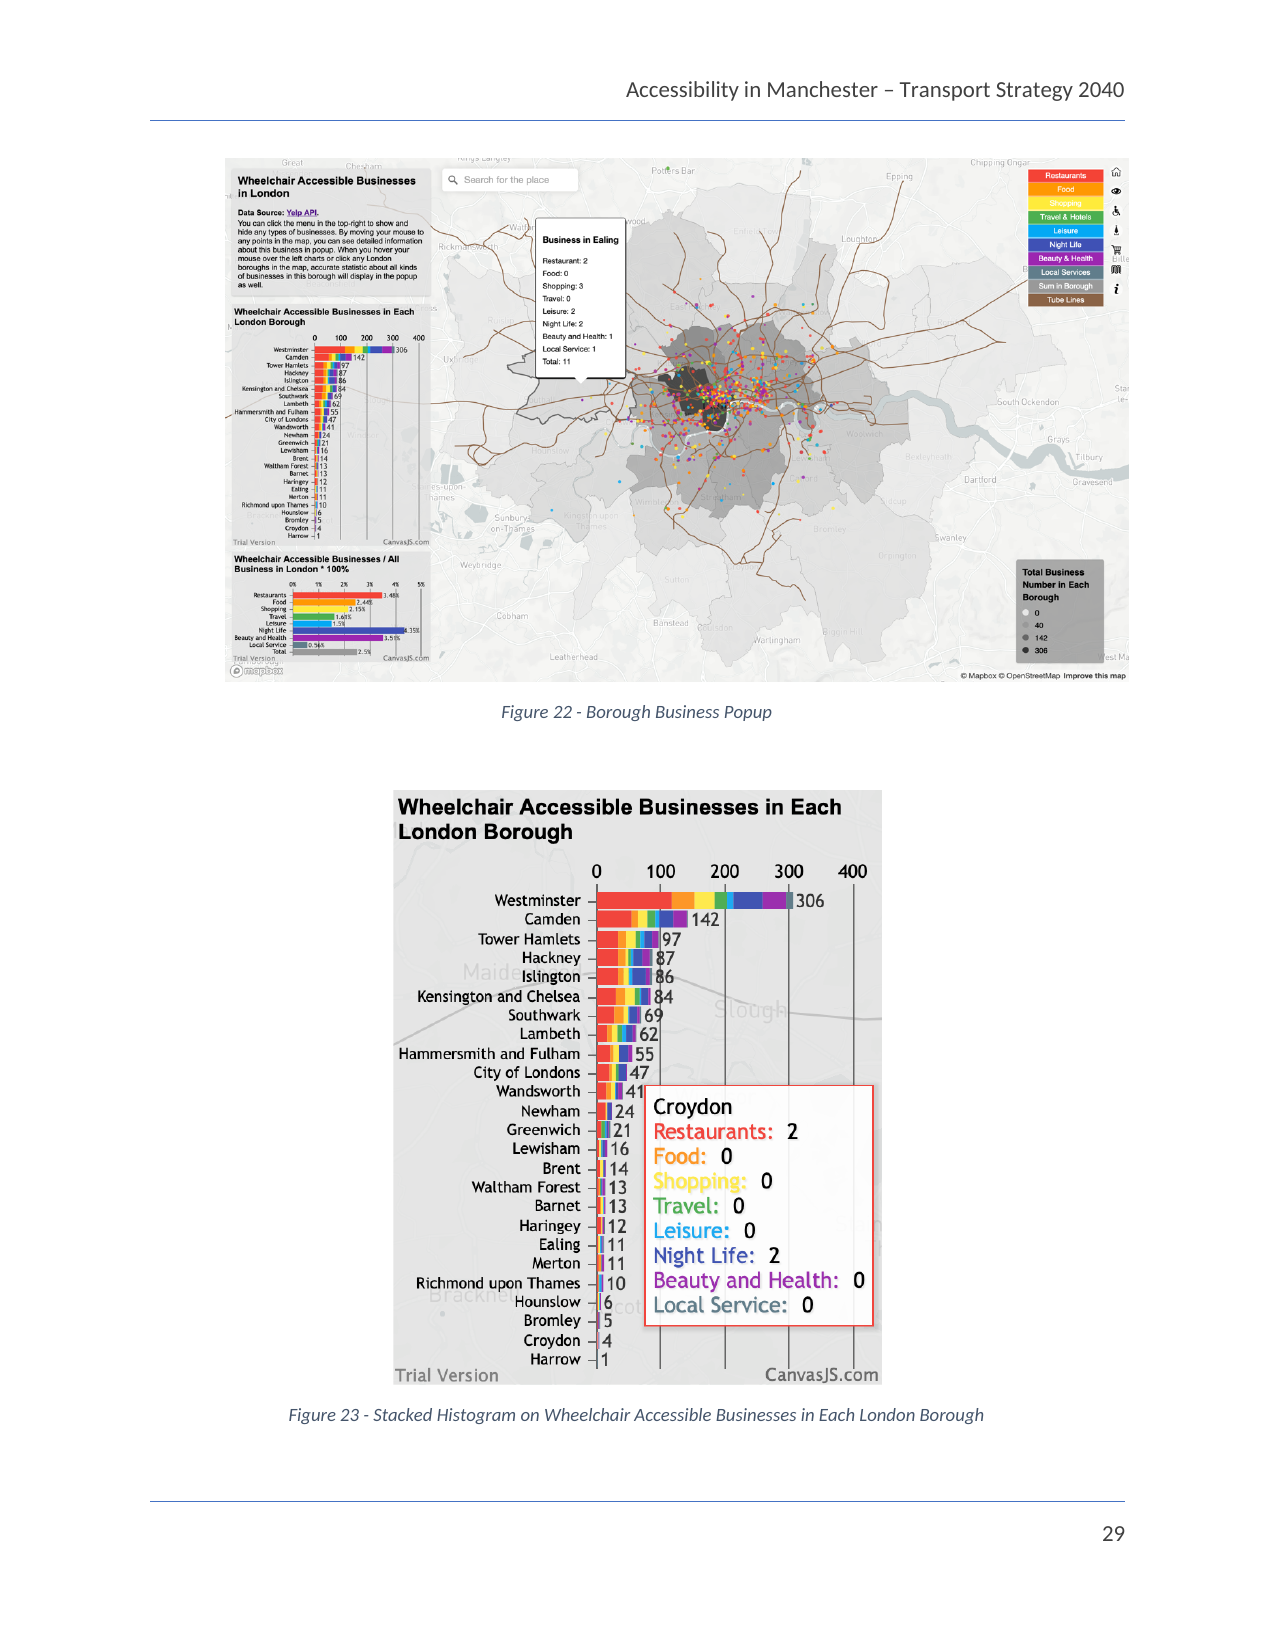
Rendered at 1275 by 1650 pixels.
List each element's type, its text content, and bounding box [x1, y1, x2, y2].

text Figure 23 - Stacked Histogram on Wheelchair Accessible Businesses in Each London Borough [150, 1403, 1125, 1426]
text Figure 22 - Borough Business Popup [150, 700, 1125, 723]
picture [393, 790, 882, 1385]
picture [225, 158, 1129, 682]
